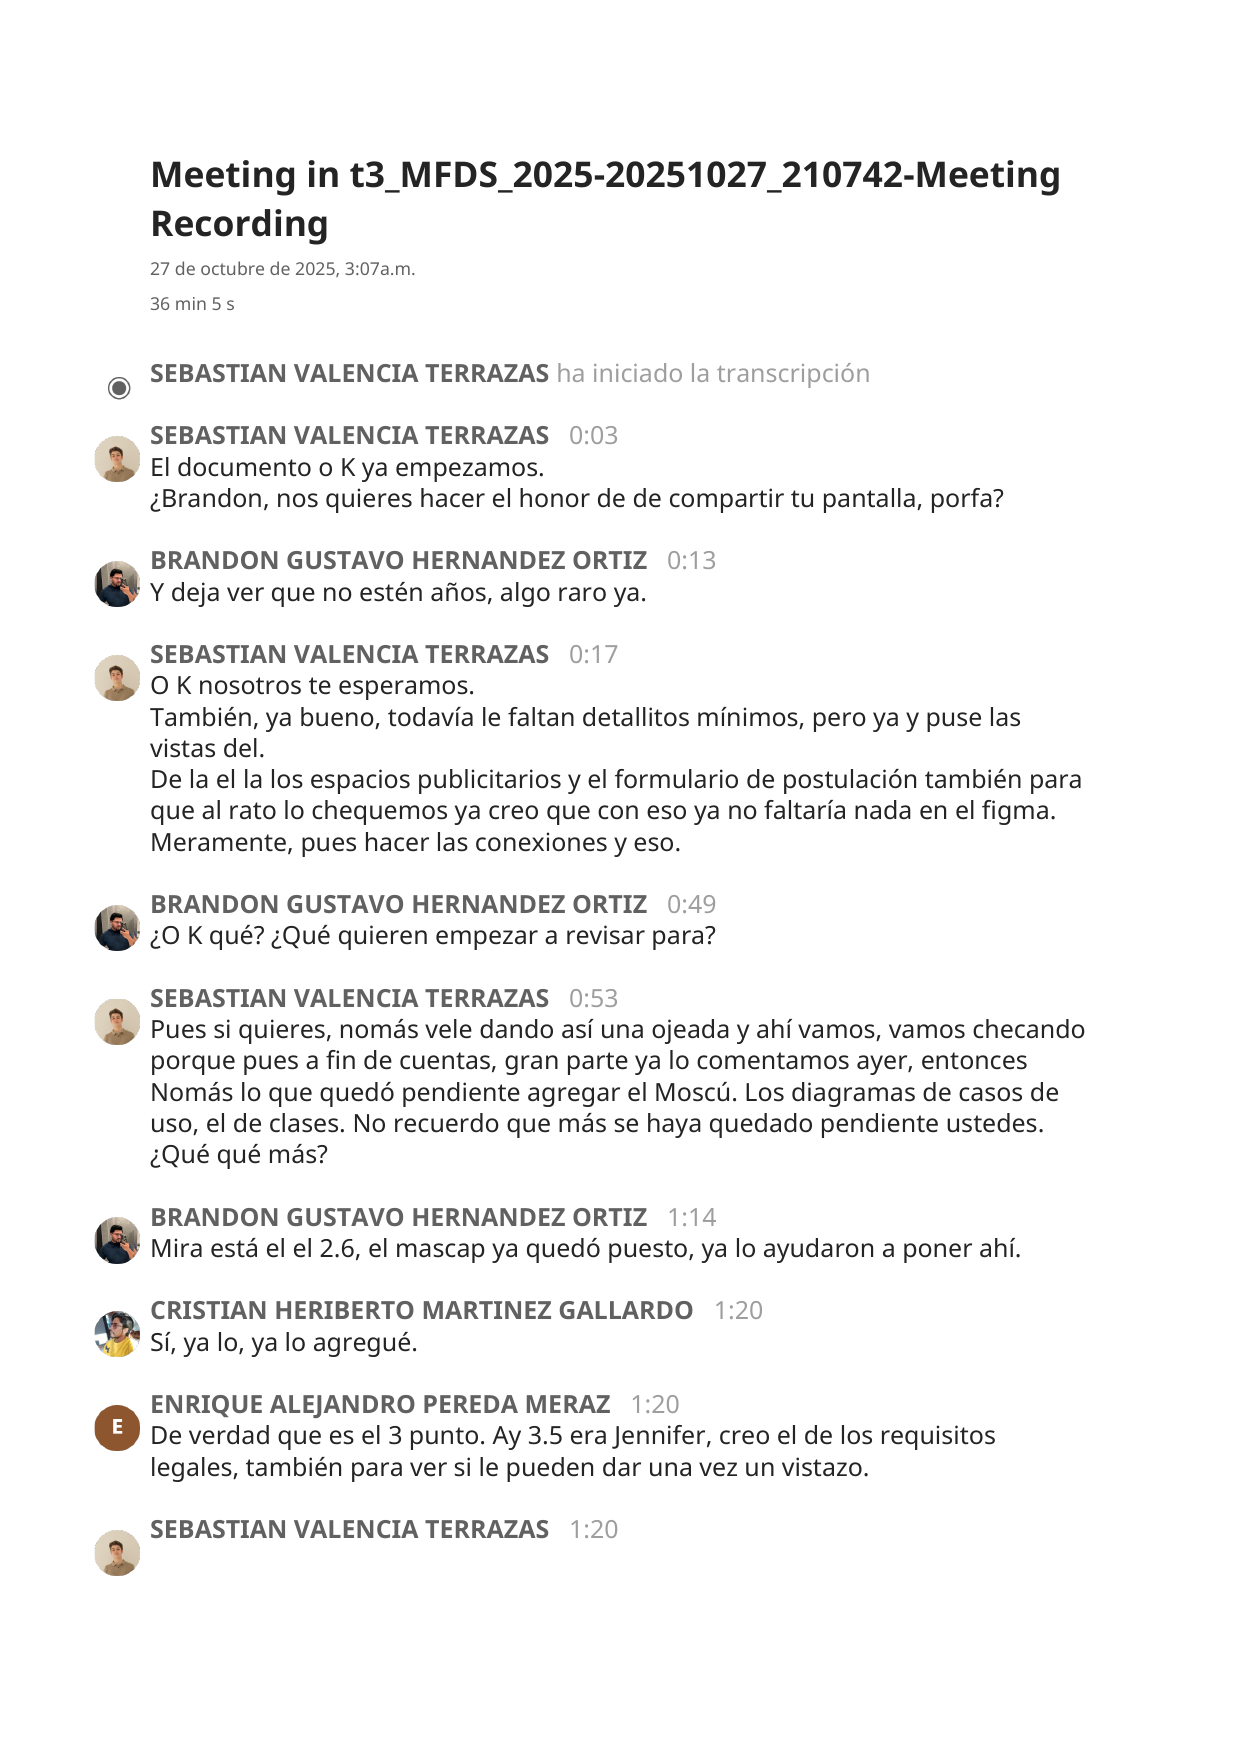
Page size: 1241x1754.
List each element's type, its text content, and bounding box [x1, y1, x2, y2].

picture [94, 436, 140, 482]
text SEBASTIAN VALENCIA TERRAZAS 0:03 El documento o K ya empezamos. ¿Brandon, nos quieres hacer el honor de de compartir tu pantalla, porfa? [150, 388, 1090, 513]
text SEBASTIAN VALENCIA TERRAZAS ha iniciado la transcripción [150, 326, 1090, 388]
picture [94, 999, 140, 1045]
picture [94, 655, 140, 701]
picture [94, 1311, 140, 1357]
text SEBASTIAN VALENCIA TERRAZAS 0:17 O K nosotros te esperamos. También, ya bueno, todavía le faltan detallitos mínimos, pero ya y puse las vistas del. De la el la los espacios publicitarios y el formulario de postulación también para que al rato lo chequemos ya creo que con eso ya no faltaría nada en el figma. Meramente, pues hacer las conexiones y eso. [150, 607, 1090, 857]
picture [94, 905, 140, 951]
picture [102, 371, 137, 406]
picture [94, 1217, 140, 1264]
picture [94, 1405, 140, 1451]
picture [94, 1530, 140, 1576]
text 36 min 5 s [150, 291, 1090, 316]
text BRANDON GUSTAVO HERNANDEZ ORTIZ 1:14 Mira está el el 2.6, el mascap ya quedó puesto, ya lo ayudaron a poner ahí. [150, 1170, 1090, 1263]
text 27 de octubre de 2025, 3:07a.m. [150, 257, 1090, 281]
text ENRIQUE ALEJANDRO PEREDA MERAZ 1:20 De verdad que es el 3 punto. Ay 3.5 era Jennifer, creo el de los requisitos legales, también para ver si le pueden dar una vez un vistazo. [150, 1357, 1090, 1482]
text BRANDON GUSTAVO HERNANDEZ ORTIZ 0:49 ¿O K qué? ¿Qué quieren empezar a revisar para? [150, 857, 1090, 951]
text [150, 1482, 1090, 1545]
text BRANDON GUSTAVO HERNANDEZ ORTIZ 0:13 Y deja ver que no estén años, algo raro ya. [150, 513, 1090, 607]
picture [94, 561, 140, 607]
text SEBASTIAN VALENCIA TERRAZAS 0:53 Pues si quieres, nomás vele dando así una ojeada y ahí vamos, vamos checando porque pues a fin de cuentas, gran parte ya lo comentamos ayer, entonces Nomás lo que quedó pendiente agregar el Moscú. Los diagramas de casos de uso, el de clases. No recuerdo que más se haya quedado pendiente ustedes. ¿Qué qué más? [150, 951, 1090, 1170]
text Meeting in t3_MFDS_2025-20251027_210742-Meeting Recording [150, 150, 1090, 246]
text CRISTIAN HERIBERTO MARTINEZ GALLARDO 1:20 Sí, ya lo, ya lo agregué. [150, 1263, 1090, 1357]
